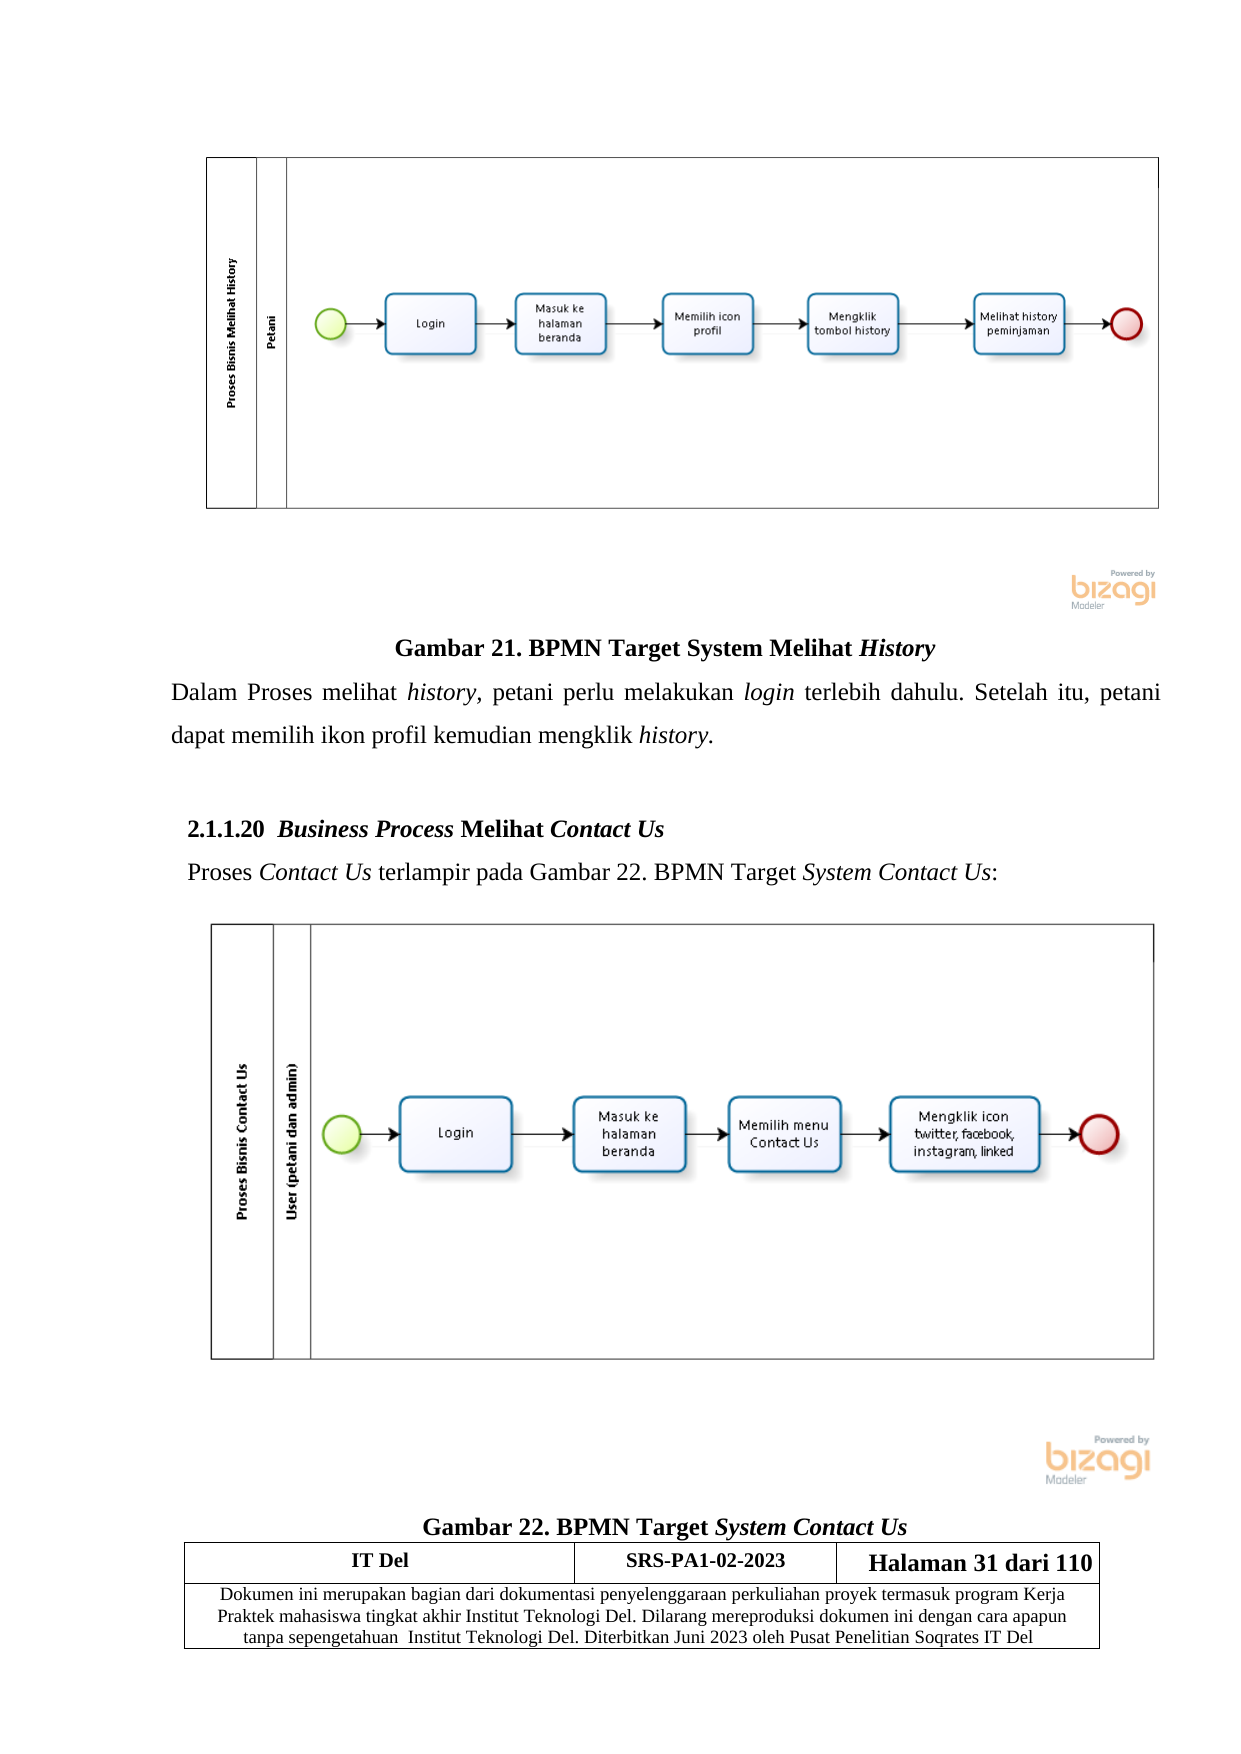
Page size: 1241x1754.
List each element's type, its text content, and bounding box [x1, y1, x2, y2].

text Gambar 22. BPMN Target System Contact Us [171, 1512, 1161, 1541]
text Dalam Proses melihat history, petani perlu melakukan login terlebih dahulu. Setelah itu, petani dapat memilih ikon profil kemudian mengklik history. [171, 677, 1161, 748]
list Business Process Melihat Contact Us [187, 814, 1161, 842]
picture [187, 137, 1178, 621]
picture [187, 900, 1178, 1499]
text Proses Contact Us terlampir pada Gambar 22. BPMN Target System Contact Us: [171, 857, 1161, 886]
text Gambar 21. BPMN Target System Melihat History [171, 633, 1161, 662]
